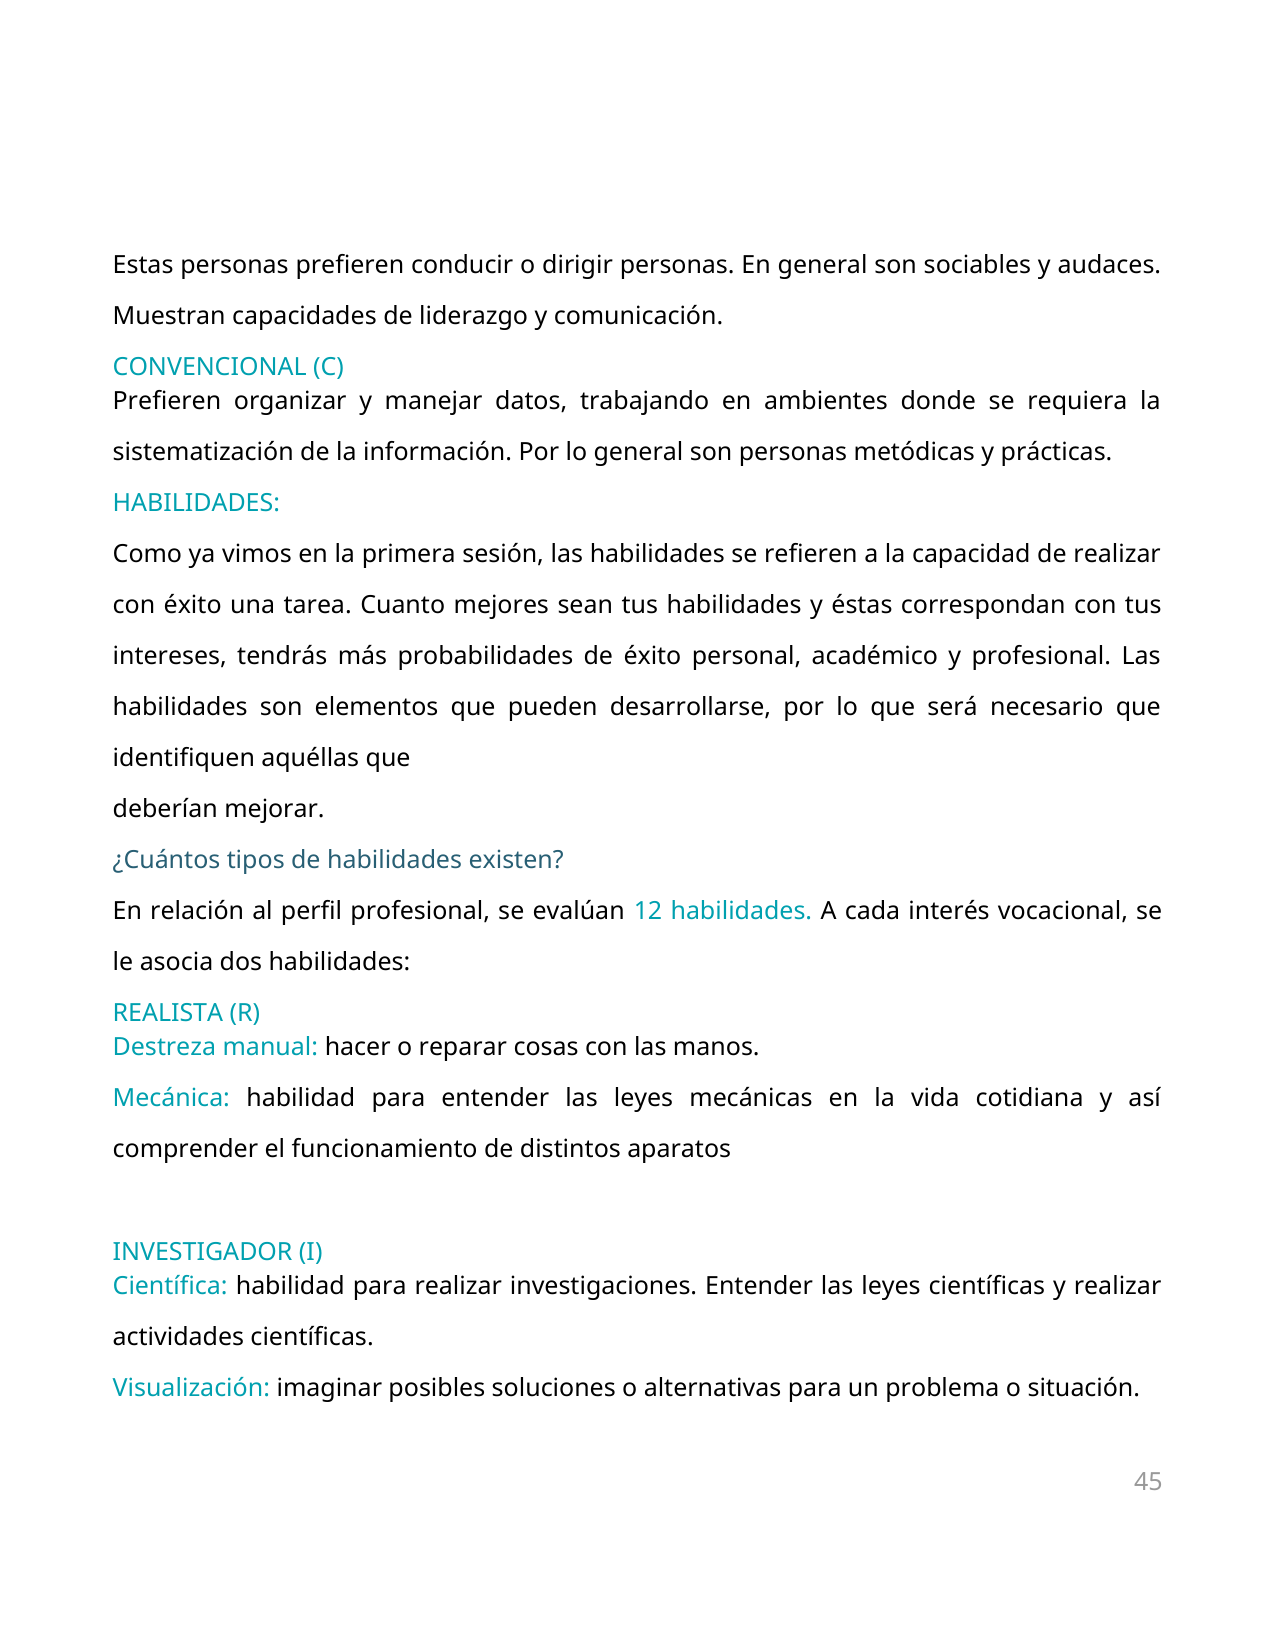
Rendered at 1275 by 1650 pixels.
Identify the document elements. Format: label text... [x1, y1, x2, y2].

text INVESTIGADOR (I) [112, 1233, 1162, 1267]
text Destreza manual: hacer o reparar cosas con las manos. [112, 1029, 1162, 1063]
text HABILIDADES: [112, 484, 1162, 519]
text deberían mejorar. [112, 791, 1162, 825]
text Como ya vimos en la primera sesión, las habilidades se refieren a la capacidad de realizar con éxito una tarea. Cuanto mejores sean tus habilidades y éstas correspondan con tus intereses, tendrás más probabilidades de éxito personal, académico y profesional. Las habilidades son elementos que pueden desarrollarse, por lo que será necesario que identifiquen aquéllas que [112, 536, 1162, 774]
text REALISTA (R) [112, 995, 1162, 1029]
text Mecánica: habilidad para entender las leyes mecánicas en la vida cotidiana y así comprender el funcionamiento de distintos aparatos [112, 1080, 1162, 1165]
text En relación al perfil profesional, se evalúan 12 habilidades. A cada interés vocacional, se le asocia dos habilidades: [112, 893, 1162, 978]
text Estas personas prefieren conducir o dirigir personas. En general son sociables y audaces. Muestran capacidades de liderazgo y comunicación. [112, 246, 1162, 331]
text Prefieren organizar y manejar datos, trabajando en ambientes donde se requiera la sistematización de la información. Por lo general son personas metódicas y prácticas. [112, 382, 1162, 468]
text Científica: habilidad para realizar investigaciones. Entender las leyes científicas y realizar actividades científicas. [112, 1267, 1162, 1352]
text ¿Cuántos tipos de habilidades existen? [112, 842, 1162, 876]
text CONVENCIONAL (C) [112, 348, 1162, 382]
text Visualización: imaginar posibles soluciones o alternativas para un problema o situación. [112, 1369, 1162, 1403]
